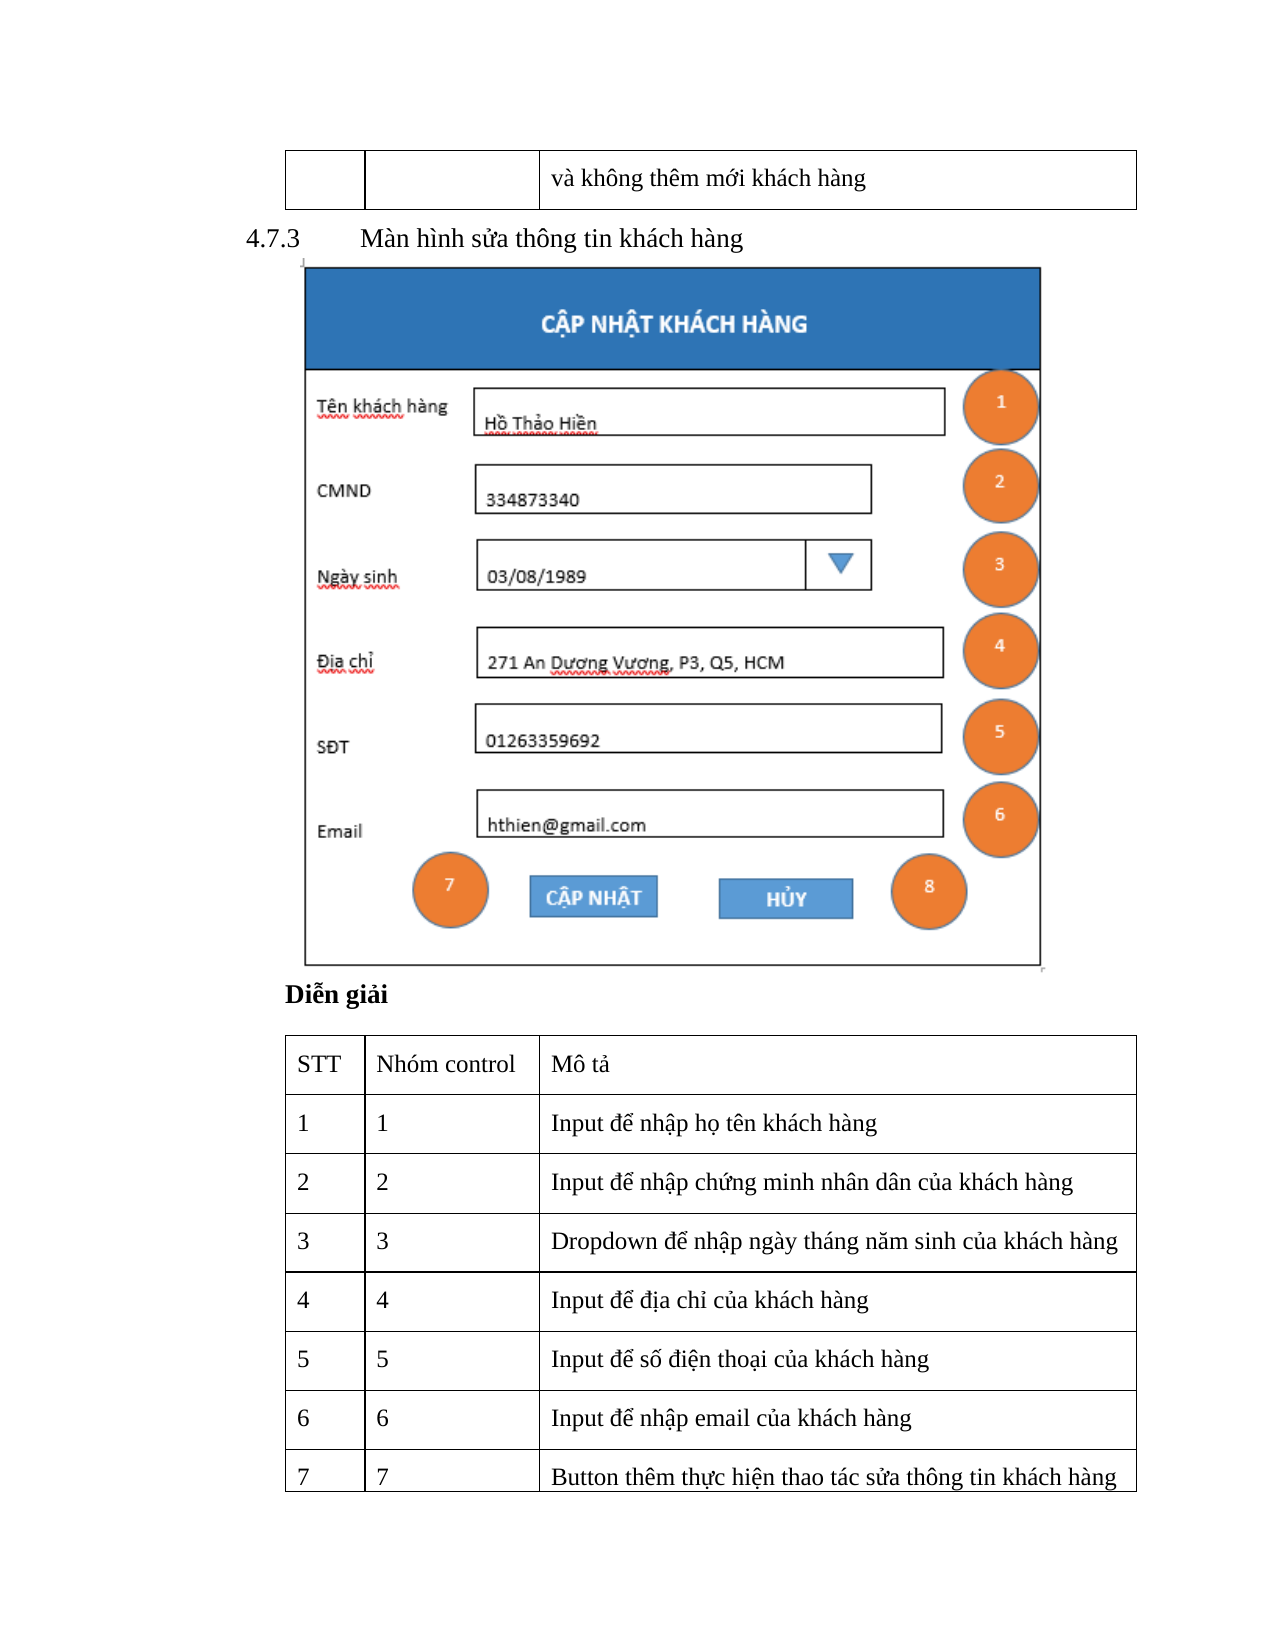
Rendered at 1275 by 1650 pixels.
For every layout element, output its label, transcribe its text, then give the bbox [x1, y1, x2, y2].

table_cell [540, 1450, 1136, 1491]
picture [300, 258, 1046, 974]
table_cell 4 [286, 1273, 364, 1331]
table_cell Input để nhập email của khách hàng [540, 1391, 1136, 1449]
table_cell 5 [286, 1332, 364, 1389]
table_cell 1 [366, 1095, 539, 1153]
list Màn hình sửa thông tin khách hàng [300, 223, 1125, 254]
table_cell 6 [366, 1391, 539, 1449]
table_cell 8 [286, 151, 364, 209]
table_header Mô tả [540, 1036, 1136, 1094]
table_cell 1 [286, 1095, 364, 1153]
table_cell Input để nhập họ tên khách hàng [540, 1095, 1136, 1153]
table_cell 4 [366, 1273, 539, 1331]
list Diễn giải [285, 979, 1125, 1010]
table_cell Input để địa chỉ của khách hàng [540, 1273, 1136, 1331]
table_cell 7 [366, 1450, 539, 1491]
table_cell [540, 151, 1136, 209]
table_cell Dropdown để nhập ngày tháng năm sinh của khách hàng [540, 1214, 1136, 1271]
table_cell Input để số điện thoại của khách hàng [540, 1332, 1136, 1389]
table_cell 2 [286, 1154, 364, 1212]
table_cell 2 [366, 1154, 539, 1212]
table_cell 3 [366, 1214, 539, 1271]
table_cell 8 [366, 151, 539, 209]
table_cell Input để nhập chứng minh nhân dân của khách hàng [540, 1154, 1136, 1212]
table_cell 6 [286, 1391, 364, 1449]
table_cell 7 [286, 1450, 364, 1491]
table_cell 5 [366, 1332, 539, 1389]
table_header STT [286, 1036, 364, 1094]
table_header Nhóm control [366, 1036, 539, 1094]
table_cell 3 [286, 1214, 364, 1271]
